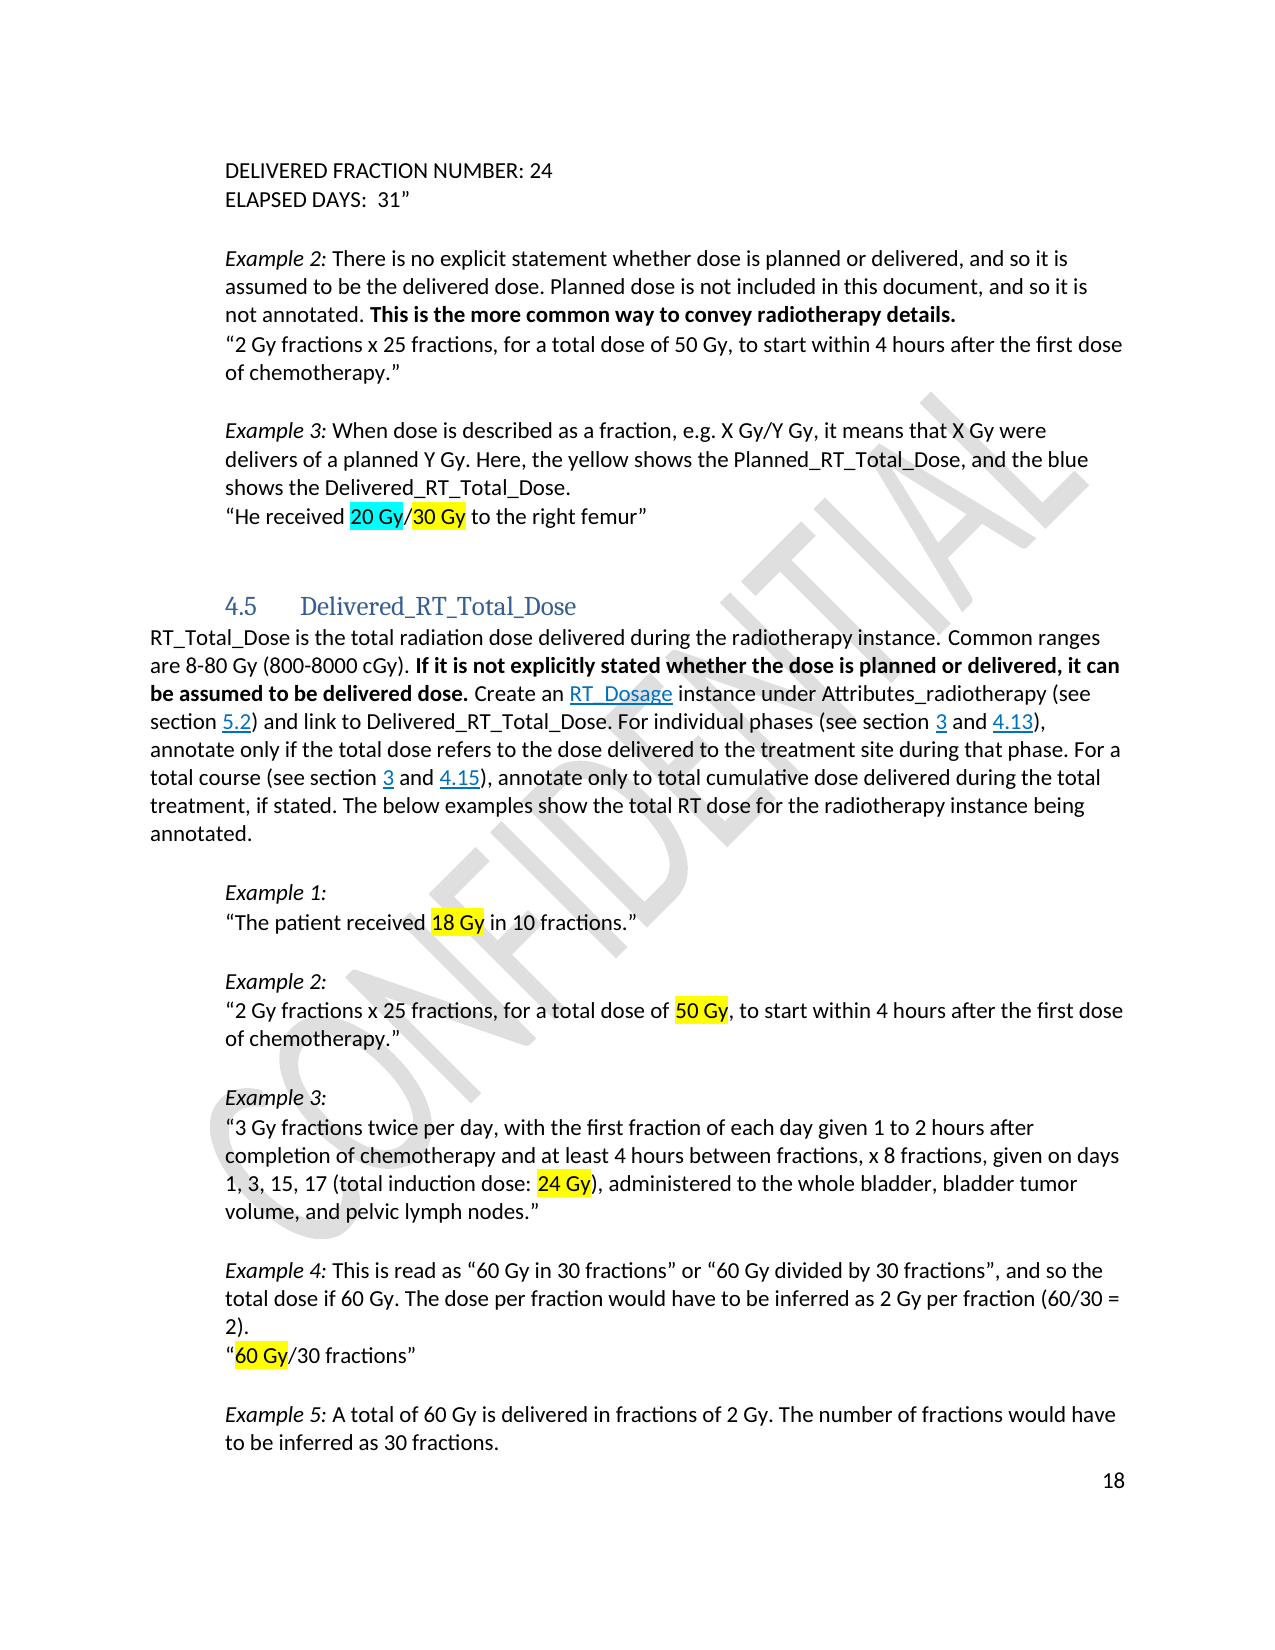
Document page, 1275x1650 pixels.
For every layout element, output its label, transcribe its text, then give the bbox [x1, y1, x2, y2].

text Example 3: [225, 1083, 1125, 1111]
list Delivered_RT_Total_Dose [225, 591, 1125, 622]
text “The patient received 18 Gy in 10 fractions.” [225, 908, 431, 936]
text Example 4: This is read as “60 Gy in 30 fractions” or “60 Gy divided by 30 fractions”, and so the total dose if 60 Gy. The dose per fraction would have to be inferred as 2 Gy per fraction (60/30 = 2). [225, 1256, 1125, 1340]
text “He received 20 Gy/30 Gy to the right femur” [225, 502, 350, 530]
text “60 Gy/30 fractions” [288, 1341, 1125, 1369]
text DELIVERED FRACTION NUMBER: 24 [150, 156, 1125, 184]
text RT_Total_Dose is the total radiation dose delivered during the radiotherapy instance. Common ranges are 8-80 Gy (800-8000 cGy). If it is not explicitly stated whether the dose is planned or delivered, it can be assumed to be delivered dose. Create an RT_Dosage instance under Attributes_radiotherapy (see section 5.2) and link to Delivered_RT_Total_Dose. For individual phases (see section 3 and 4.13), annotate only if the total dose refers to the dose delivered to the treatment site during that phase. For a total course (see section 3 and 4.15), annotate only to total cumulative dose delivered during the total treatment, if stated. The below examples show the total RT dose for the radiotherapy instance being annotated. [150, 623, 1125, 847]
text Example 5: A total of 60 Gy is delivered in fractions of 2 Gy. The number of fractions would have to be inferred as 30 fractions. [225, 1400, 1125, 1456]
text ELAPSED DAYS: 31” [150, 185, 1125, 213]
text Example 2: There is no explicit statement whether dose is planned or delivered, and so it is assumed to be the delivered dose. Planned dose is not included in this document, and so it is not annotated. This is the more common way to convey radiotherapy details. [225, 244, 1125, 328]
text “He received 20 Gy/30 Gy to the right femur” [466, 502, 1125, 530]
text “3 Gy fractions twice per day, with the first fraction of each day given 1 to 2 hours after completion of chemotherapy and at least 4 hours between fractions, x 8 fractions, given on days 1, 3, 15, 17 (total induction dose: 24 Gy), administered to the whole bladder, bladder tumor volume, and pelvic lymph nodes.” [225, 1113, 1125, 1225]
text Example 2: [225, 967, 1125, 995]
text Example 3: When dose is described as a fraction, e.g. X Gy/Y Gy, it means that X Gy were delivers of a planned Y Gy. Here, the yellow shows the Planned_RT_Total_Dose, and the blue shows the Delivered_RT_Total_Dose. [225, 417, 1125, 501]
text “The patient received 18 Gy in 10 fractions.” [484, 908, 1125, 936]
text “2 Gy fractions x 25 fractions, for a total dose of 50 Gy, to start within 4 hours after the first dose of chemotherapy.” [225, 996, 1125, 1052]
text “2 Gy fractions x 25 fractions, for a total dose of 50 Gy, to start within 4 hours after the first dose of chemotherapy.” [225, 330, 1125, 386]
text Example 1: [225, 878, 1125, 906]
